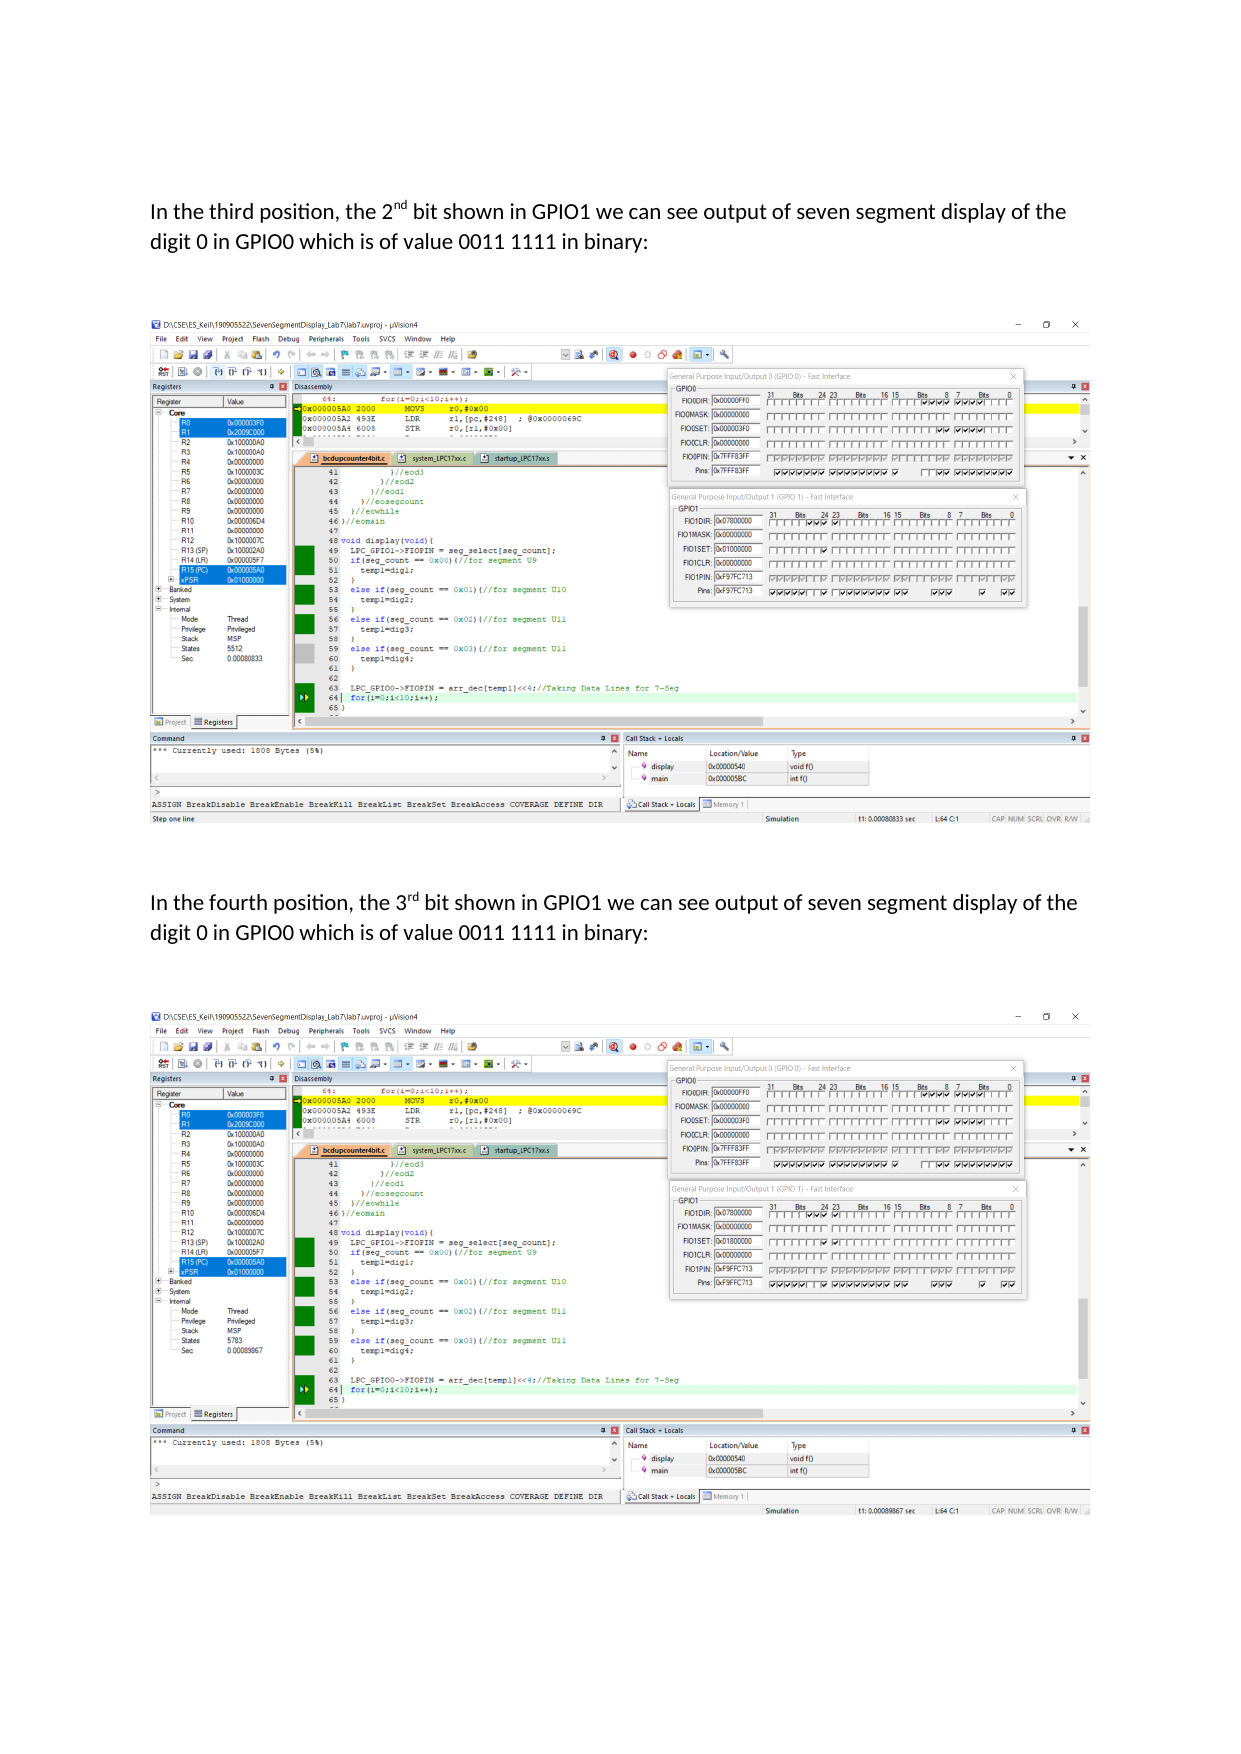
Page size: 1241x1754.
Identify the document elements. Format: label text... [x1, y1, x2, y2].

picture [150, 1012, 1091, 1515]
text In the third position, the 2nd bit shown in GPIO1 we can see output of seven segment display of the digit 0 in GPIO0 which is of value 0011 1111 in binary: [150, 197, 1090, 255]
text In the fourth position, the 3rd bit shown in GPIO1 we can see output of seven segment display of the digit 0 in GPIO0 which is of value 0011 1111 in binary: [150, 888, 1090, 946]
picture [150, 320, 1091, 823]
